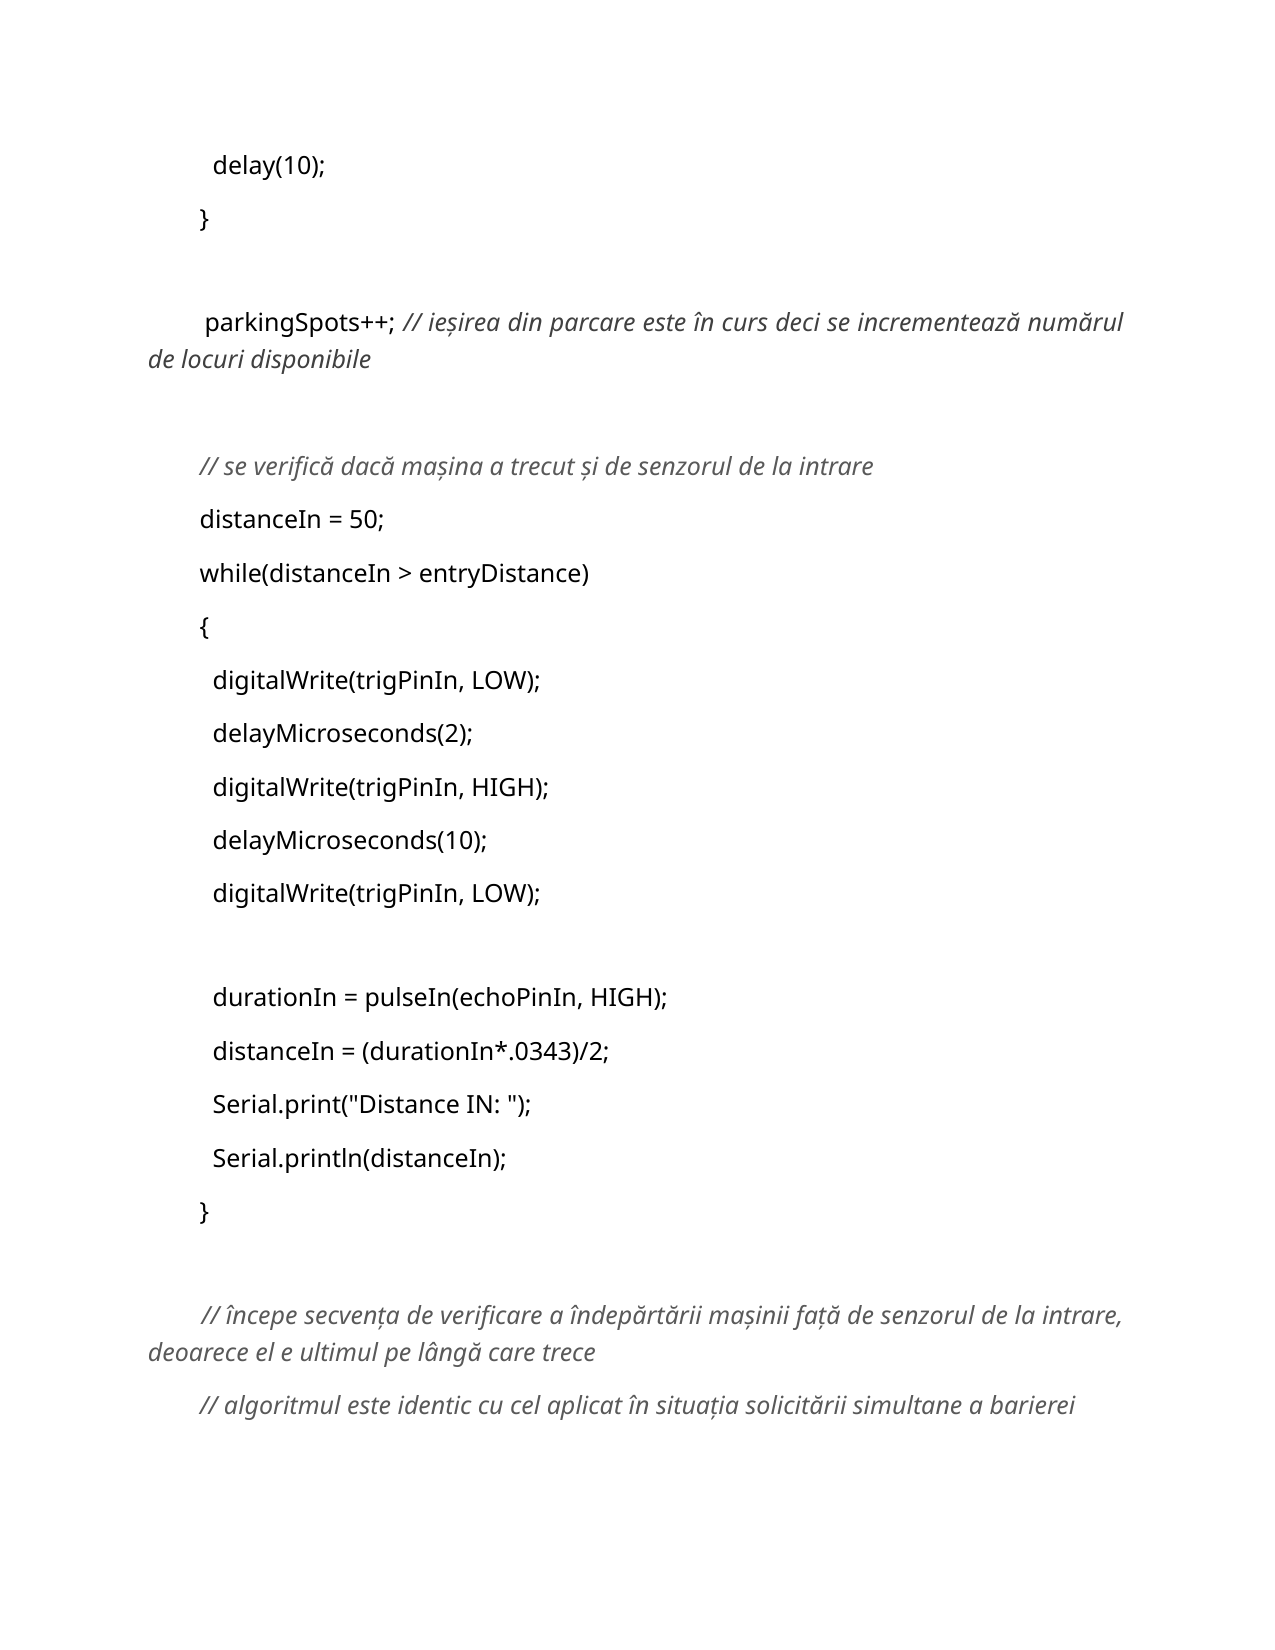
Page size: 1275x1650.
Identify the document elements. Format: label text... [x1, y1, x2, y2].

text delayMicroseconds(10); [148, 823, 1127, 857]
text digitalWrite(trigPinIn, LOW); [148, 662, 1127, 696]
text while(distanceIn > entryDistance) [148, 555, 1127, 589]
text distanceIn = 50; [148, 502, 1127, 536]
text } [148, 1194, 1127, 1228]
text // începe secvența de verificare a îndepărtării mașinii față de senzorul de la intrare, deoarece el e ultimul pe lângă care trece [148, 1297, 1127, 1368]
text // se verifică dacă mașina a trecut și de senzorul de la intrare [148, 448, 1127, 483]
text durationIn = pulseIn(echoPinIn, HIGH); [148, 980, 1127, 1014]
text parkingSpots++; // ieșirea din parcare este în curs deci se incrementează numărul de locuri disponibile [148, 305, 1127, 376]
text // algoritmul este identic cu cel aplicat în situația solicitării simultane a barierei [148, 1388, 1127, 1422]
text digitalWrite(trigPinIn, HIGH); [148, 769, 1127, 803]
text distanceIn = (durationIn*.0343)/2; [148, 1033, 1127, 1067]
text Serial.println(distanceIn); [148, 1140, 1127, 1174]
text } [148, 201, 1127, 235]
text { [148, 609, 1127, 643]
text delayMicroseconds(2); [148, 716, 1127, 750]
text Serial.print("Distance IN: "); [148, 1087, 1127, 1121]
text digitalWrite(trigPinIn, LOW); [148, 876, 1127, 910]
text delay(10); [148, 148, 1127, 182]
